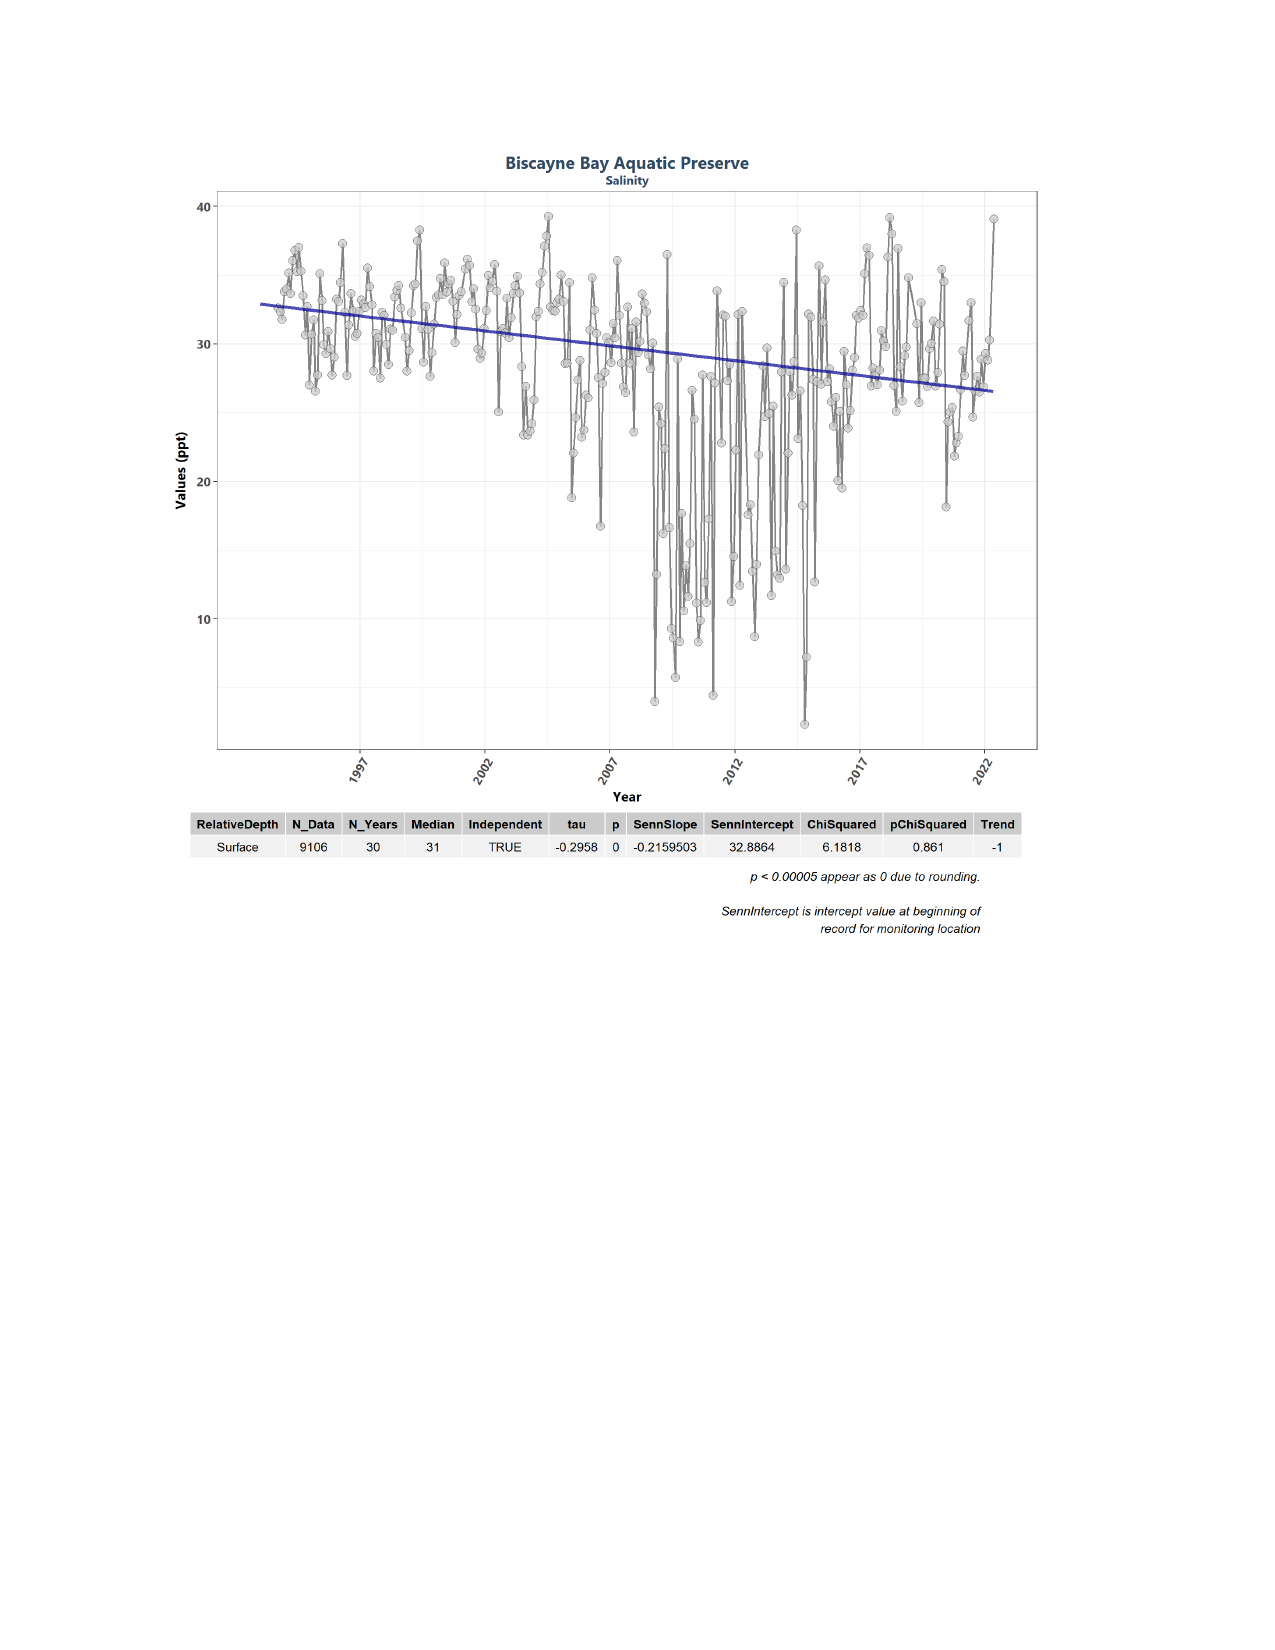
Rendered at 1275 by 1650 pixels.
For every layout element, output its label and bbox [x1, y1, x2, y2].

picture [168, 150, 1044, 938]
